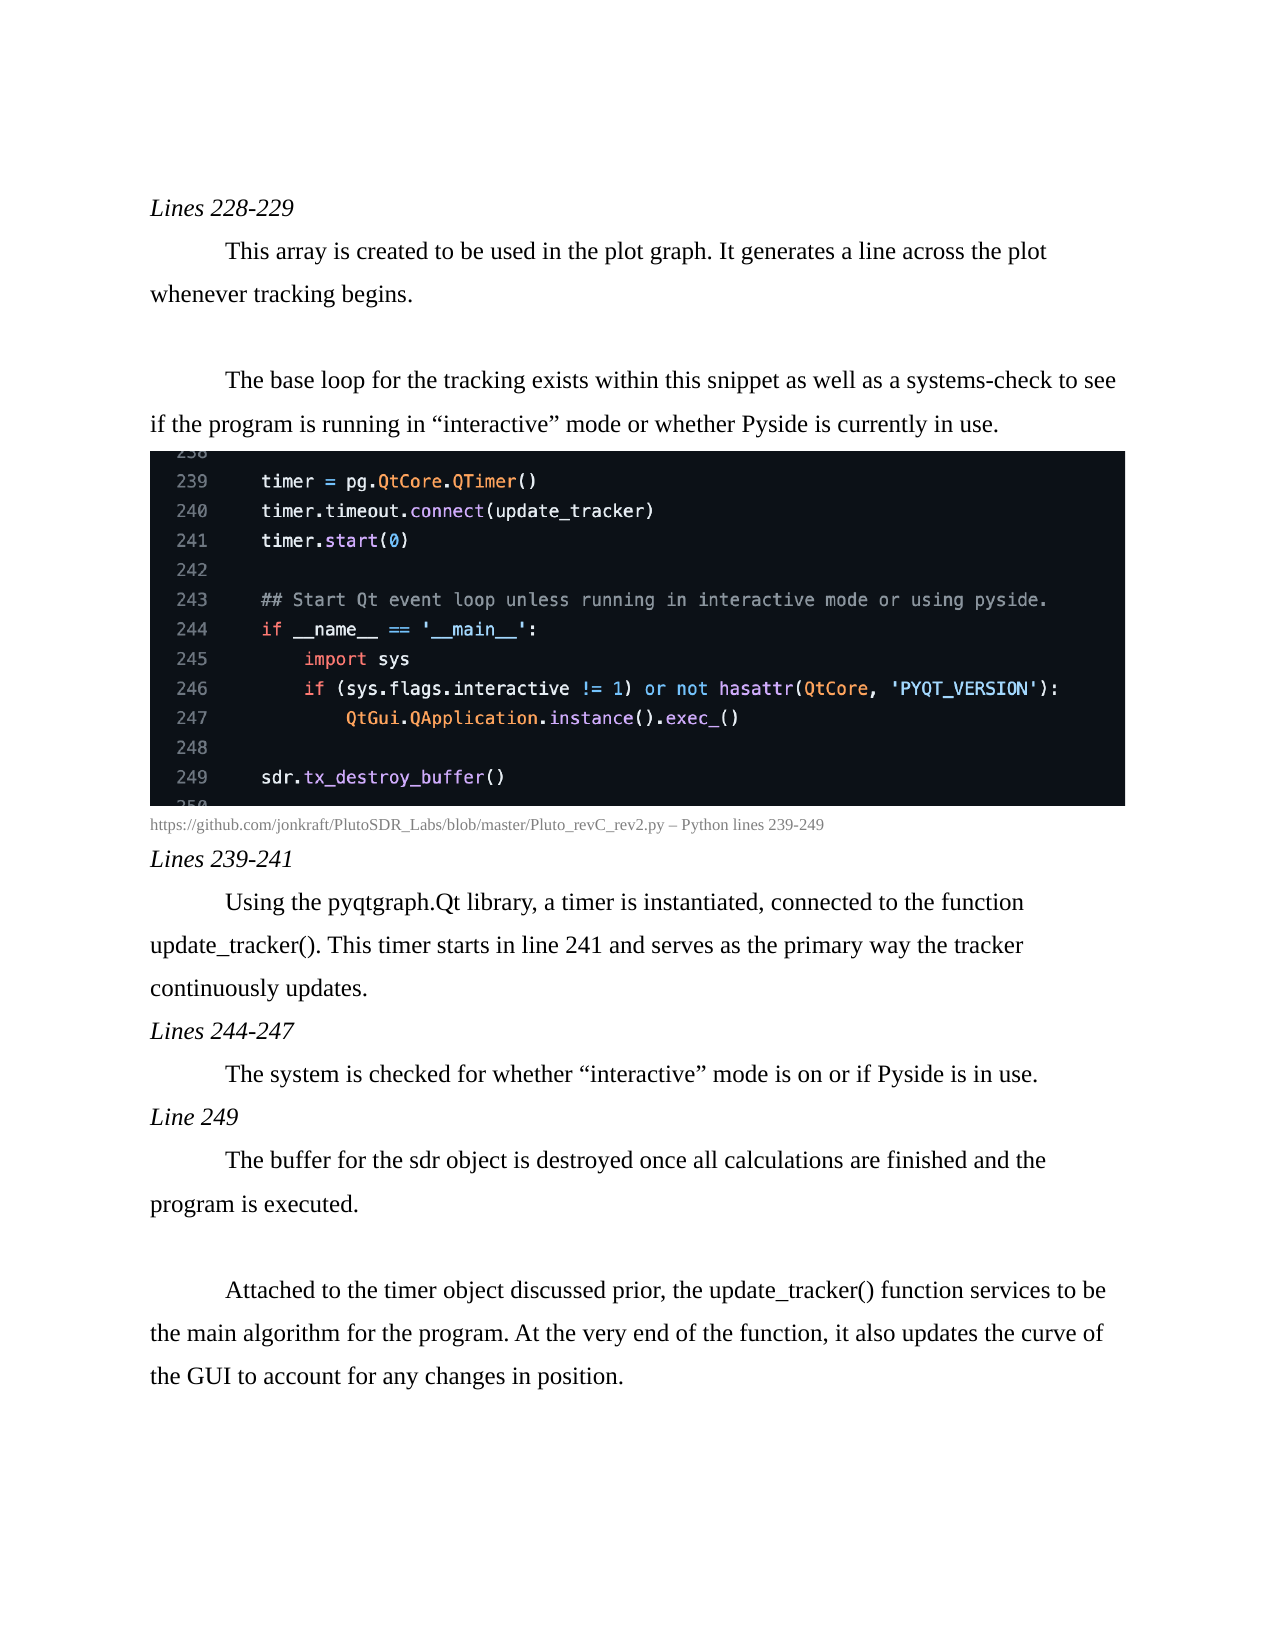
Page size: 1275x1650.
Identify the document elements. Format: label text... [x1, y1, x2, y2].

text Lines 244-247 [150, 1016, 1125, 1045]
text The system is checked for whether “interactive” mode is on or if Pyside is in use. [150, 1059, 1125, 1088]
text The base loop for the tracking exists within this snippet as well as a systems-check to see if the program is running in “interactive” mode or whether Pyside is currently in use. [150, 366, 1125, 437]
text Lines 239-241 [150, 844, 1125, 872]
text Lines 228-229 [150, 193, 1125, 222]
text Using the pyqtgraph.Qt library, a timer is instantiated, connected to the function update_tracker(). This timer starts in line 241 and serves as the primary way the tracker continuously updates. [150, 887, 1125, 1002]
text Line 249 [150, 1102, 1125, 1131]
picture [150, 451, 1125, 806]
text This array is created to be used in the plot graph. It generates a line across the plot whenever tracking begins. [150, 236, 1125, 308]
text The buffer for the sdr object is destroyed once all calculations are finished and the program is executed. [150, 1146, 1125, 1217]
text Attached to the timer object discussed prior, the update_tracker() function services to be the main algorithm for the program. At the very end of the function, it also updates the curve of the GUI to account for any changes in position. [150, 1275, 1125, 1390]
text https://github.com/jonkraft/PlutoSDR_Labs/blob/master/Pluto_revC_rev2.py – Python lines 239-249 [150, 806, 1125, 834]
